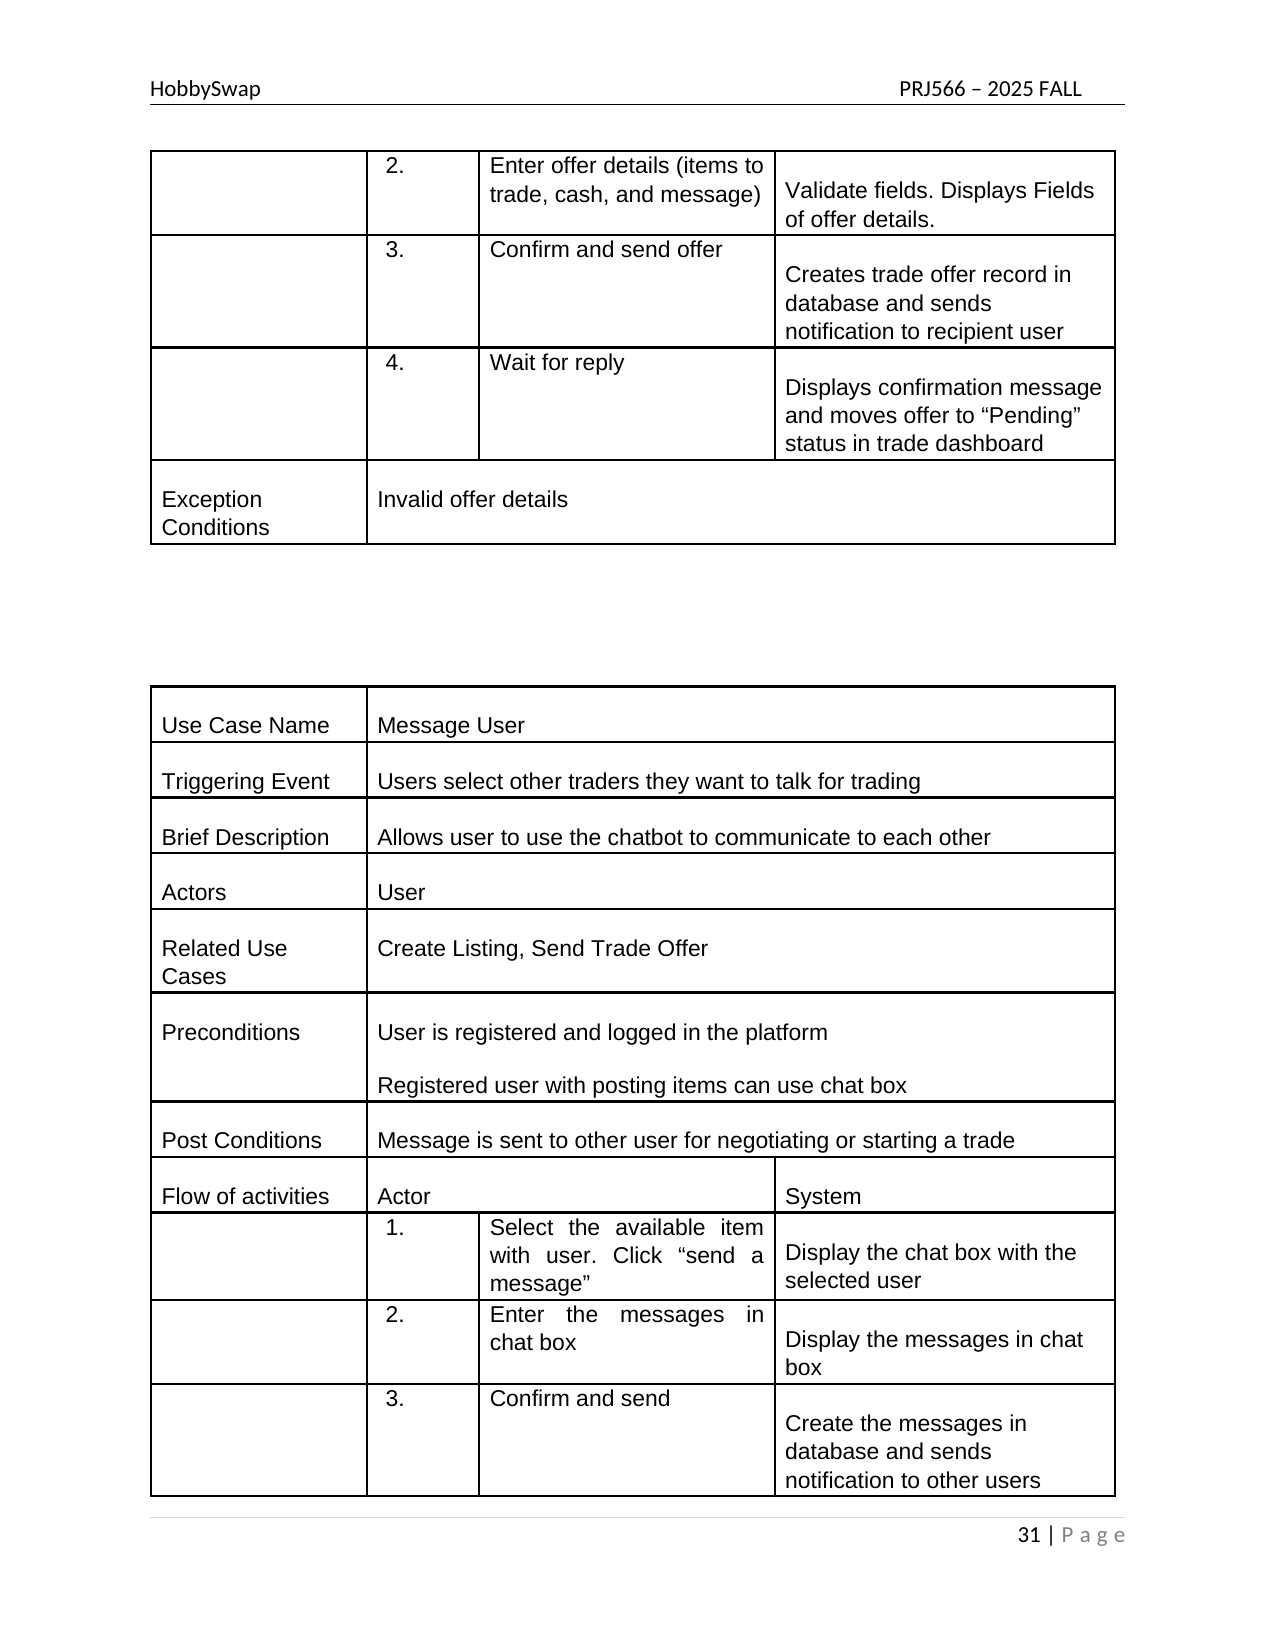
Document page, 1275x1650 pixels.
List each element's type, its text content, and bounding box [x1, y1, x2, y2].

table_cell Select the available item with user. Click “send a message” [480, 1214, 774, 1299]
table_cell Brief Description [152, 799, 366, 852]
table_cell Preconditions [152, 994, 366, 1100]
table_cell Invalid offer details [368, 461, 1114, 543]
table_cell 3. [368, 1385, 478, 1495]
table_cell 4. [368, 349, 478, 459]
table_cell Enter offer details (items to trade, cash, and message) [480, 152, 774, 234]
table_cell User [368, 854, 1114, 907]
table_cell Actor [368, 1158, 774, 1211]
table_header Message User [368, 688, 1114, 741]
table_cell Displays confirmation message and moves offer to “Pending” status in trade dashboard [776, 349, 1114, 459]
table_cell Validate fields. Displays Fields of offer details. [776, 152, 1114, 234]
table_cell [152, 236, 366, 346]
table_cell Display the messages in chat box [776, 1301, 1114, 1383]
table_cell System [776, 1158, 1114, 1211]
table_cell Wait for reply [480, 349, 774, 459]
table_cell Display the chat box with the selected user [776, 1214, 1114, 1299]
table_cell Triggering Event [152, 743, 366, 796]
table_cell Exception Conditions [152, 461, 366, 543]
table_cell [152, 1385, 366, 1495]
table_cell Creates trade offer record in database and sends notification to recipient user [776, 236, 1114, 346]
table_cell 1. [368, 1214, 478, 1299]
table_cell Allows user to use the chatbot to communicate to each other [368, 799, 1114, 852]
table_cell Message is sent to other user for negotiating or starting a trade [368, 1103, 1114, 1156]
table_header Use Case Name [152, 688, 366, 741]
table_cell Create the messages in database and sends notification to other users [776, 1385, 1114, 1495]
table_cell Confirm and send [480, 1385, 774, 1495]
table_cell [152, 1301, 366, 1383]
table_cell [152, 349, 366, 459]
table_cell User is registered and logged in the platform Registered user with posting items can use chat box [368, 994, 1114, 1100]
table_cell Enter the messages in chat box [480, 1301, 774, 1383]
table_cell Users select other traders they want to talk for trading [368, 743, 1114, 796]
table_cell Actors [152, 854, 366, 907]
table_cell Flow of activities [152, 1158, 366, 1211]
table_cell Confirm and send offer [480, 236, 774, 346]
table_cell Post Conditions [152, 1103, 366, 1156]
table_cell Related Use Cases [152, 910, 366, 991]
table_cell 2. [368, 152, 478, 234]
table_cell 2. [368, 1301, 478, 1383]
table_cell [152, 152, 366, 234]
table_cell 3. [368, 236, 478, 346]
table_cell Create Listing, Send Trade Offer [368, 910, 1114, 991]
table_cell [152, 1214, 366, 1299]
